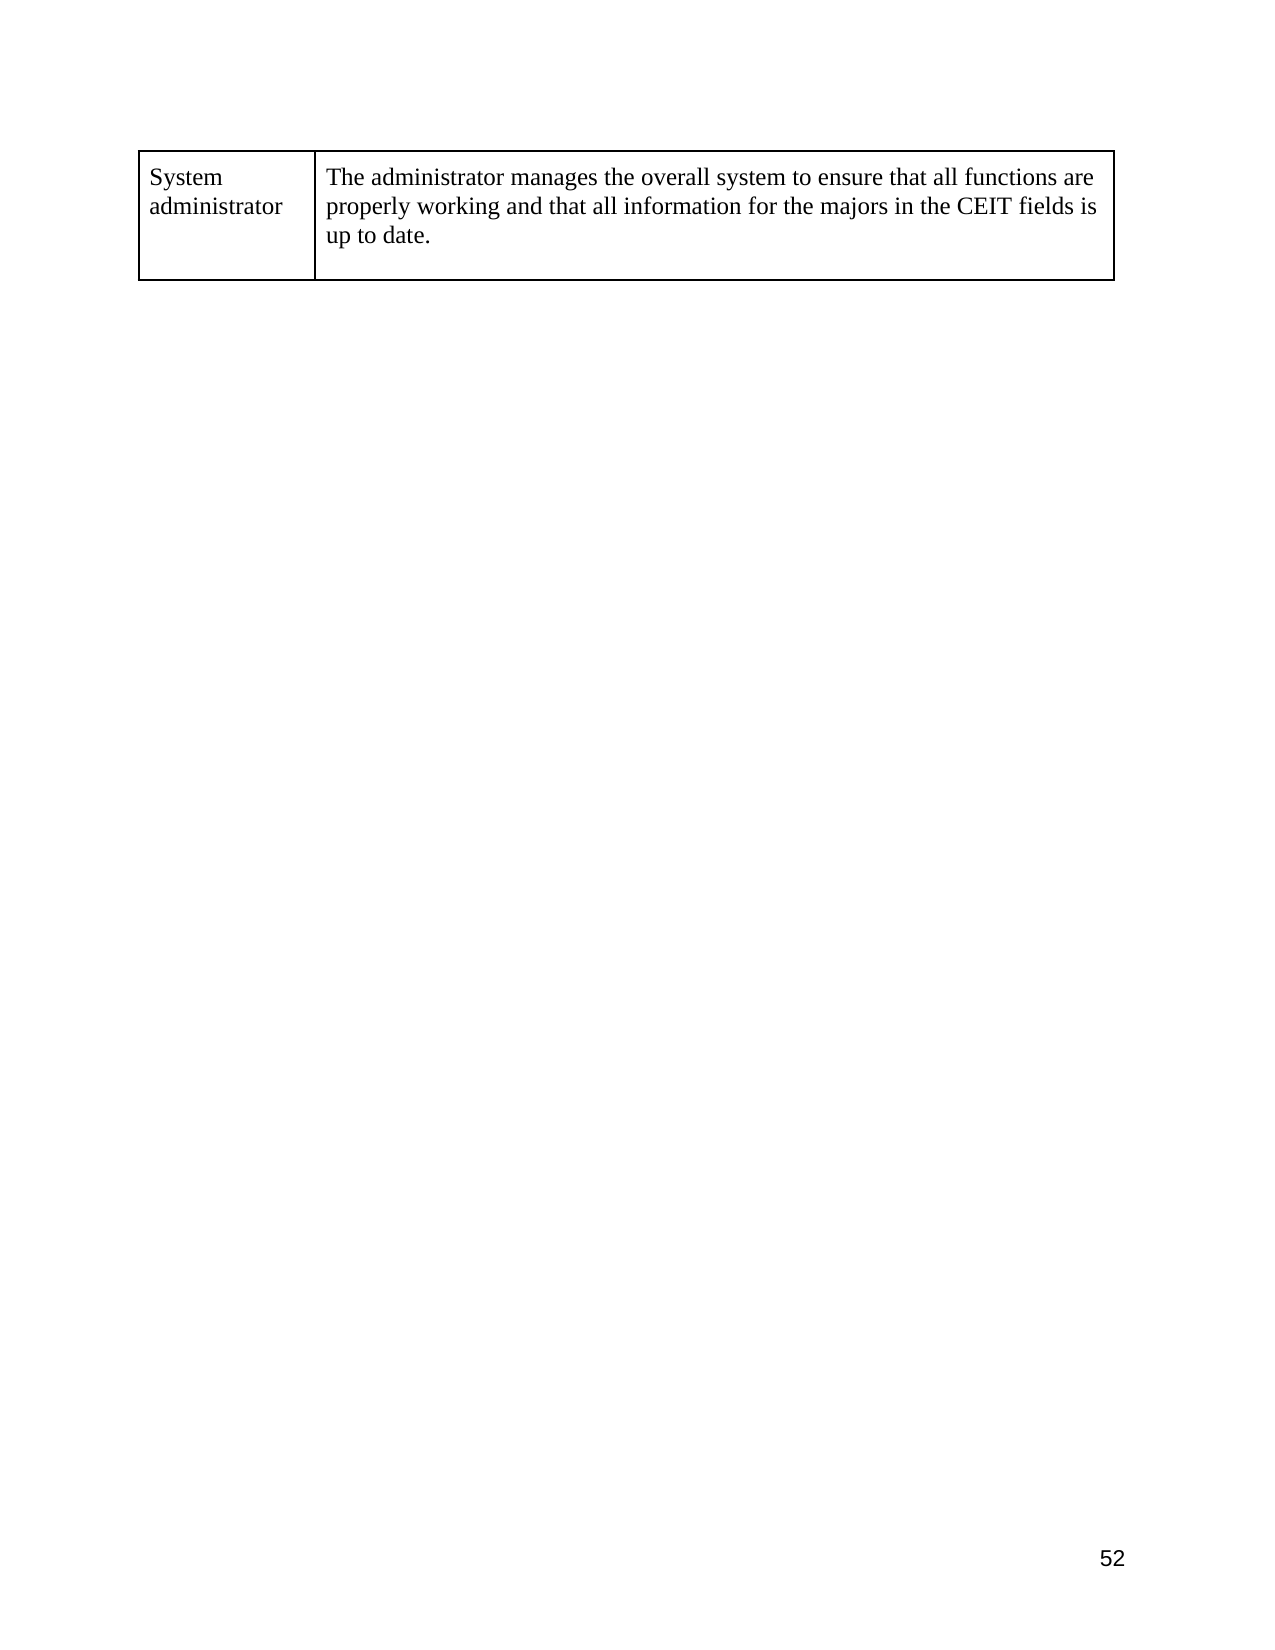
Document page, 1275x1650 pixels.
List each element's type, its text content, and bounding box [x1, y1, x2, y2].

table_cell The administrator manages the overall system to ensure that all functions are properly working and that all information for the majors in the CEIT fields is up to date. [316, 152, 1113, 279]
table_cell System administrator [140, 152, 314, 279]
